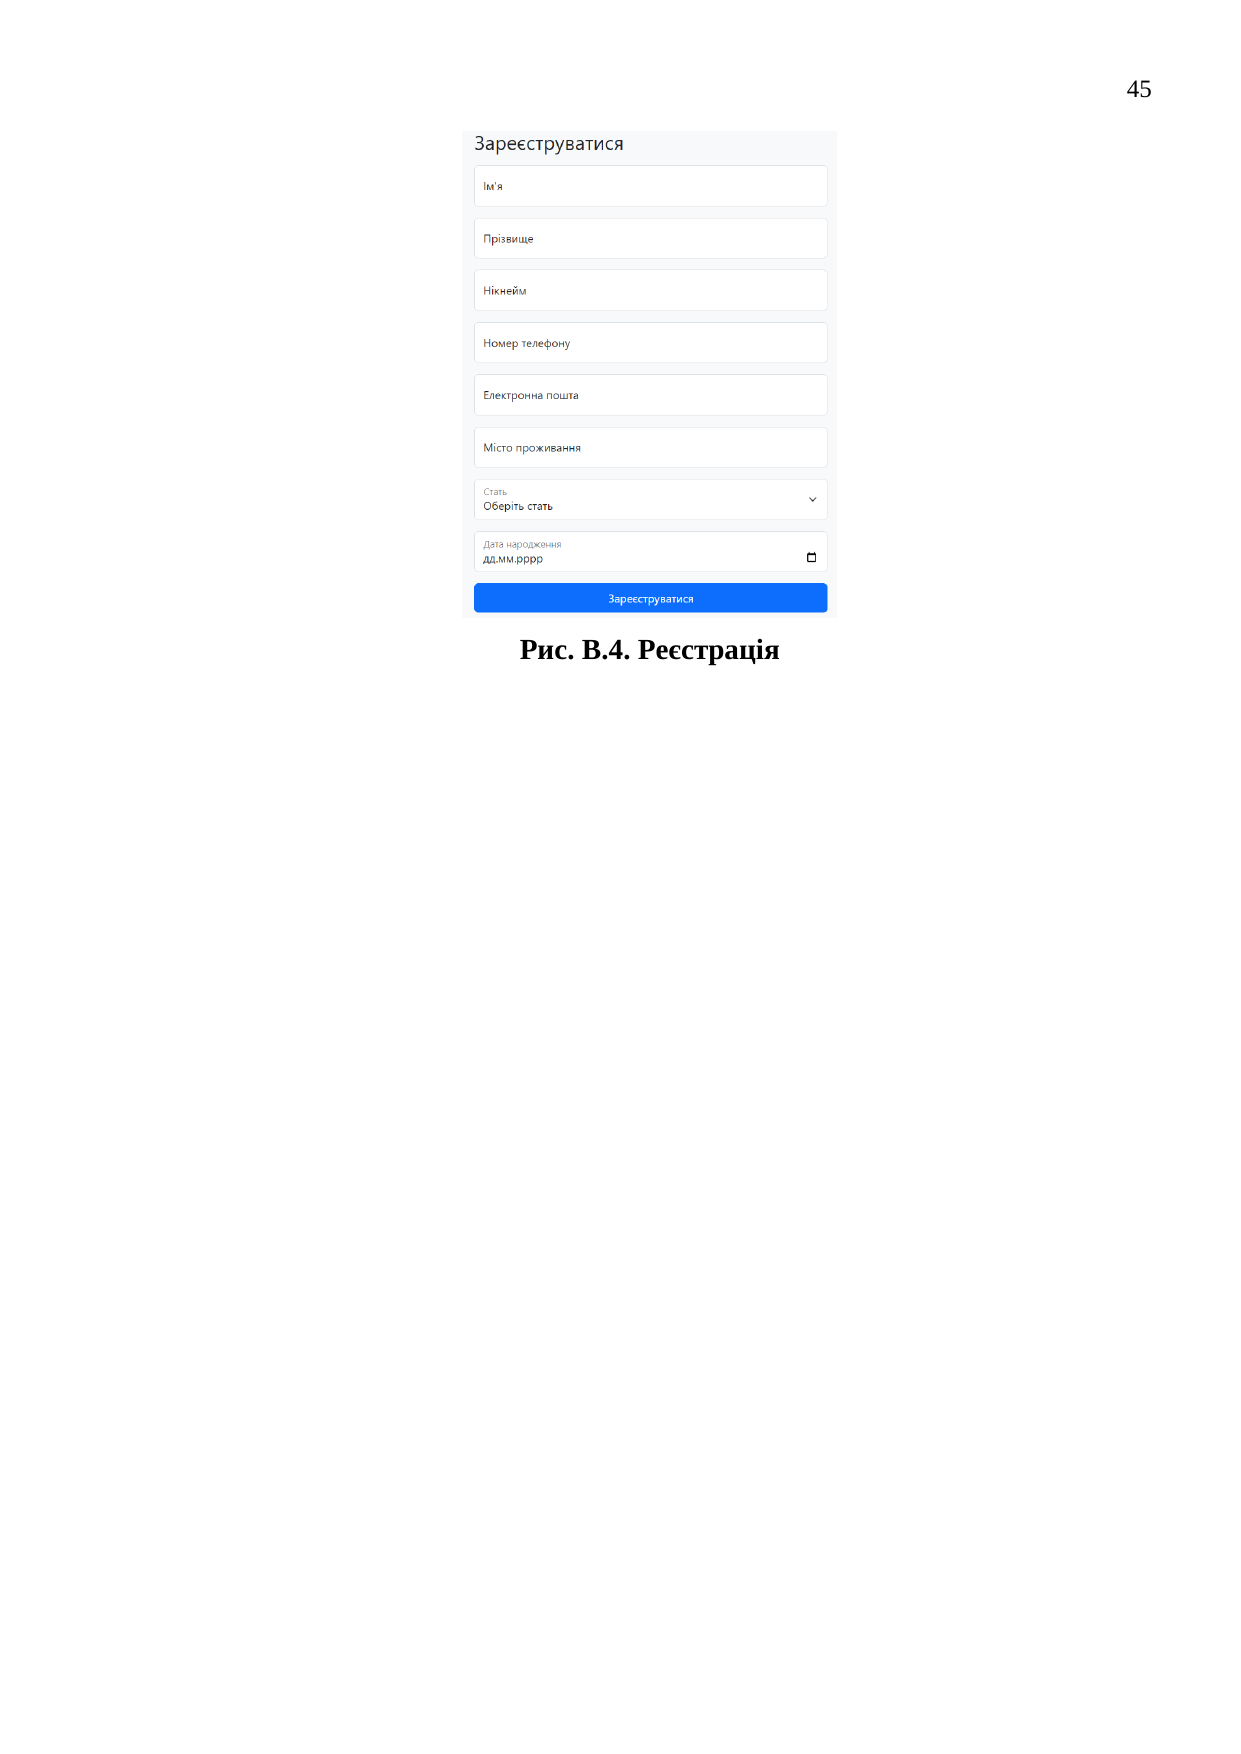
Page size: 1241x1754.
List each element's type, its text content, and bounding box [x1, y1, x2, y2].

text Рис. В.4. Реєстрація [148, 632, 1152, 665]
picture [462, 131, 838, 618]
